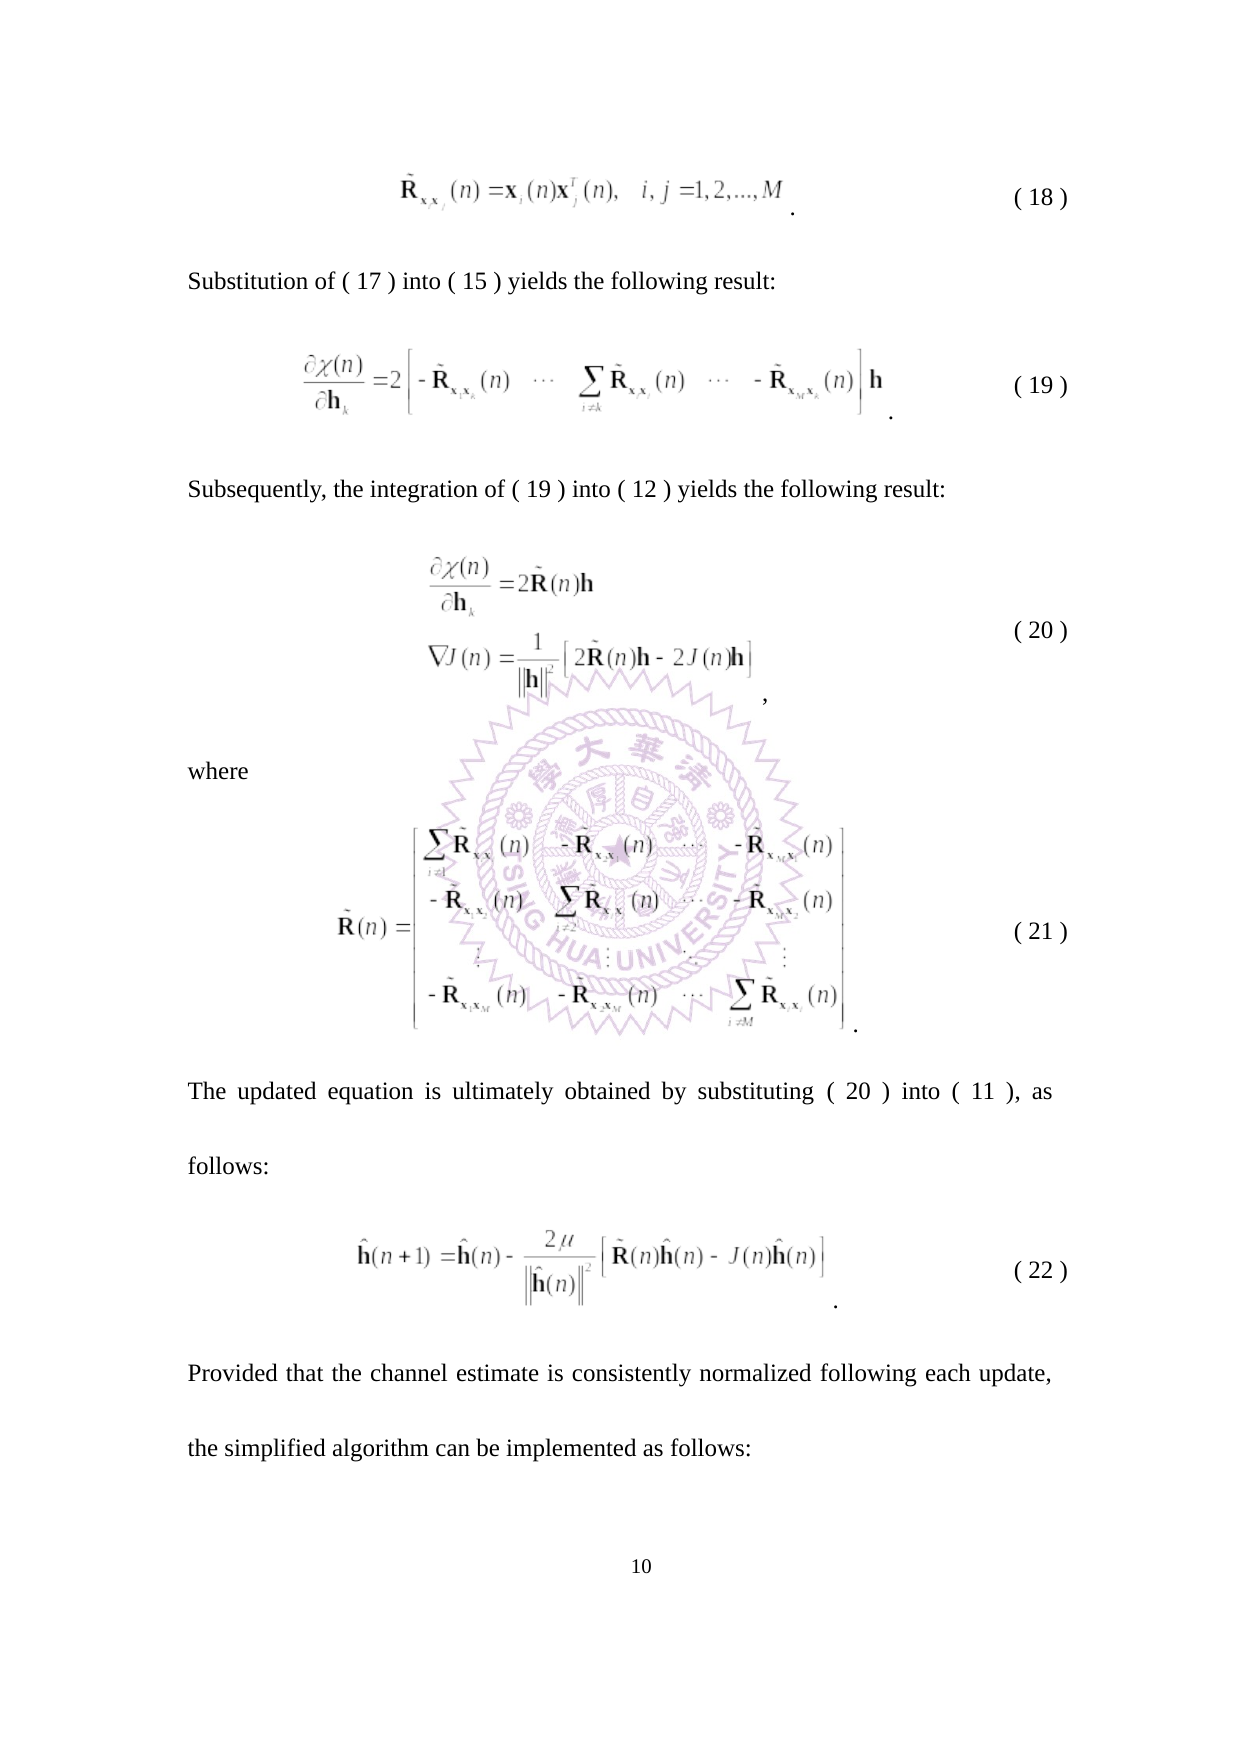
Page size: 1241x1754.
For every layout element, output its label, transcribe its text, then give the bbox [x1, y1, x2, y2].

table_header , [199, 536, 994, 752]
text Subsequently, the integration of ( 19 ) into ( 12 ) yields the following result: [187, 469, 1053, 507]
table_header ( 20 ) [994, 536, 1087, 752]
text Substitution of ( 17 ) into ( 15 ) yields the following result: [187, 262, 1053, 299]
table_header ( 22 ) [994, 1213, 1087, 1354]
table_header . [199, 159, 994, 262]
text The updated equation is ultimately obtained by substituting ( 20 ) into ( 11 ), as follows: [187, 1072, 1053, 1184]
table_header ( 21 ) [994, 818, 1087, 1072]
text where [187, 752, 1053, 789]
table_header . [199, 1213, 994, 1354]
table_header . [199, 328, 994, 469]
picture [423, 789, 817, 818]
table_header . [199, 818, 994, 1072]
table_header ( 19 ) [994, 328, 1087, 469]
text Provided that the channel estimate is consistently normalized following each update, the simplified algorithm can be implemented as follows: [187, 1354, 1053, 1467]
table_header ( 18 ) [994, 159, 1087, 262]
